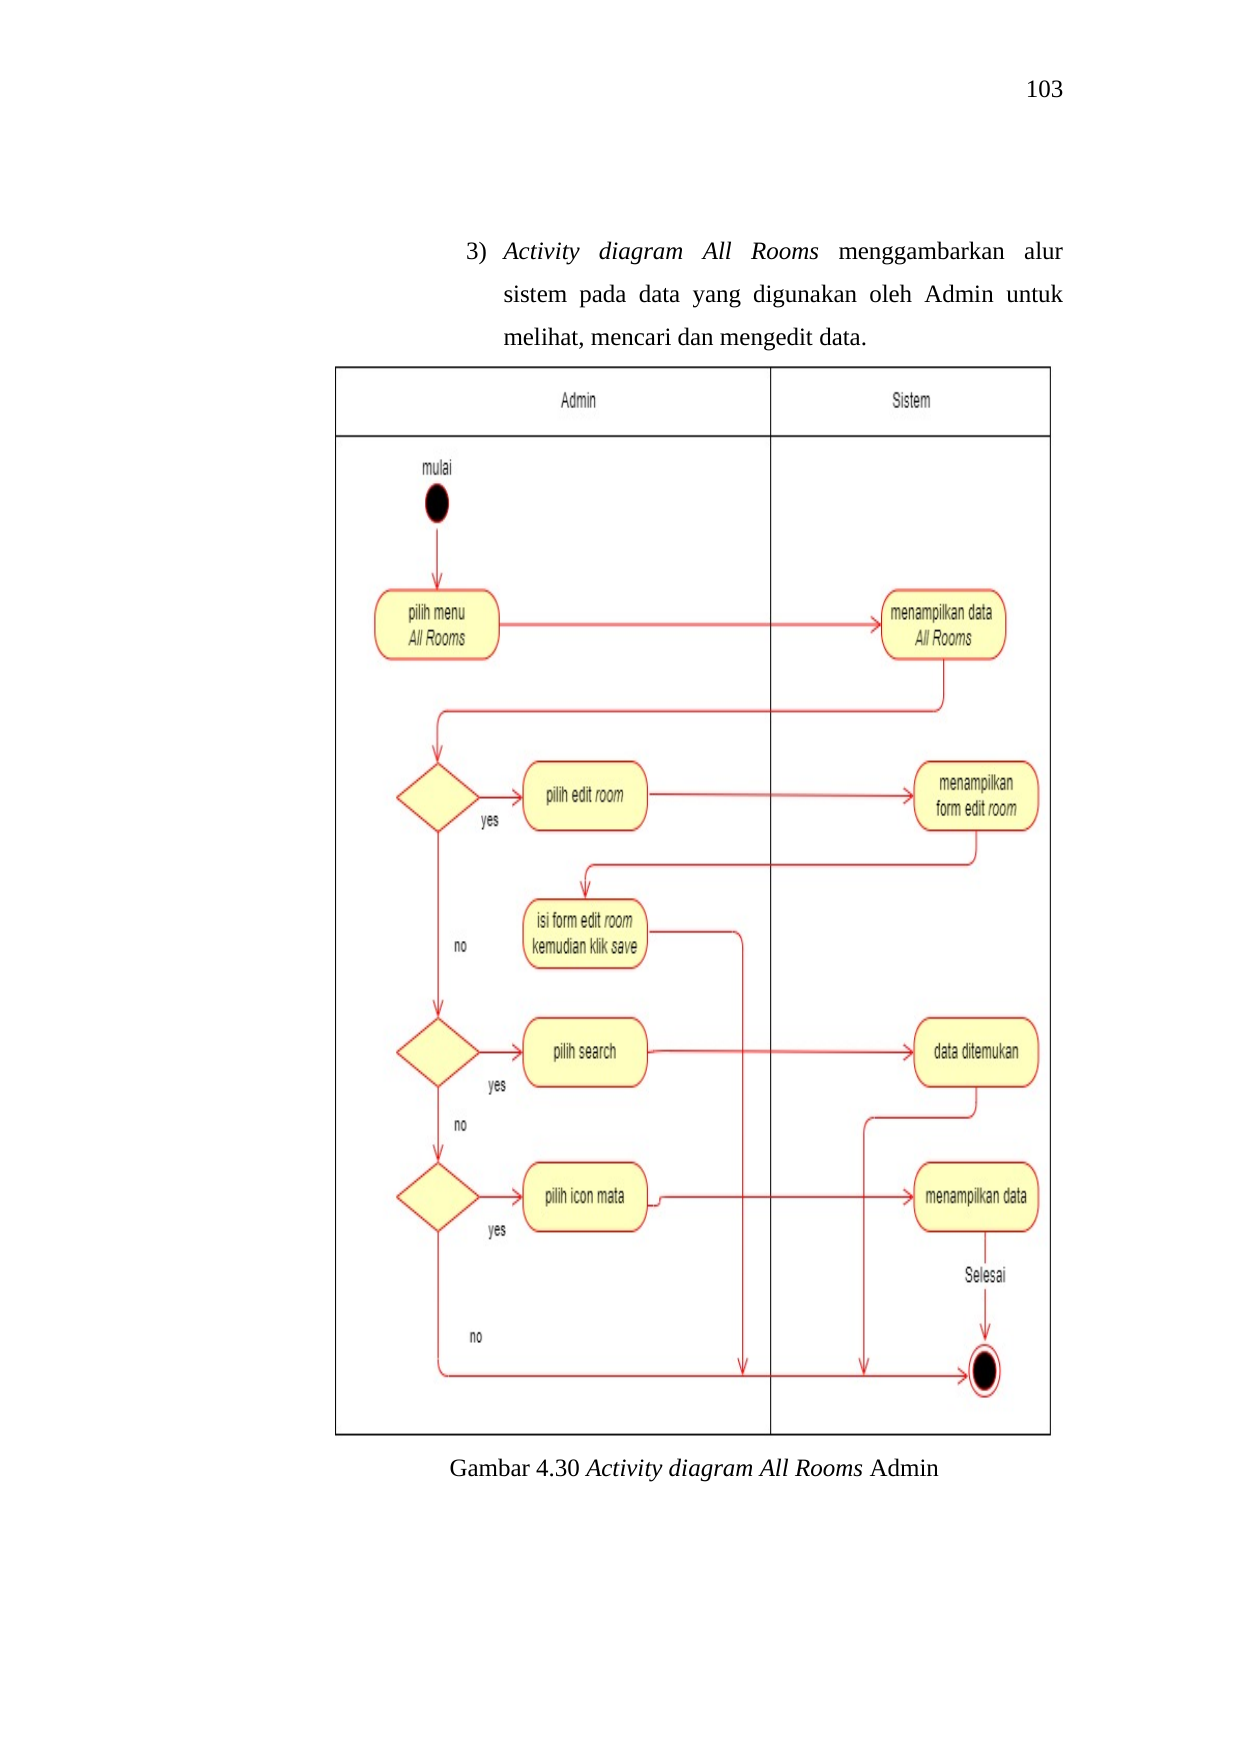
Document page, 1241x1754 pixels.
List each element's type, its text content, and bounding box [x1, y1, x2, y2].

picture [334, 365, 1054, 1441]
list Activity diagram All Rooms menggambarkan alur sistem pada data yang digunakan oleh Admin untuk melihat, mencari dan mengedit data. [466, 236, 1063, 351]
text Gambar 4.30 Activity diagram All Rooms Admin [281, 1453, 1063, 1482]
